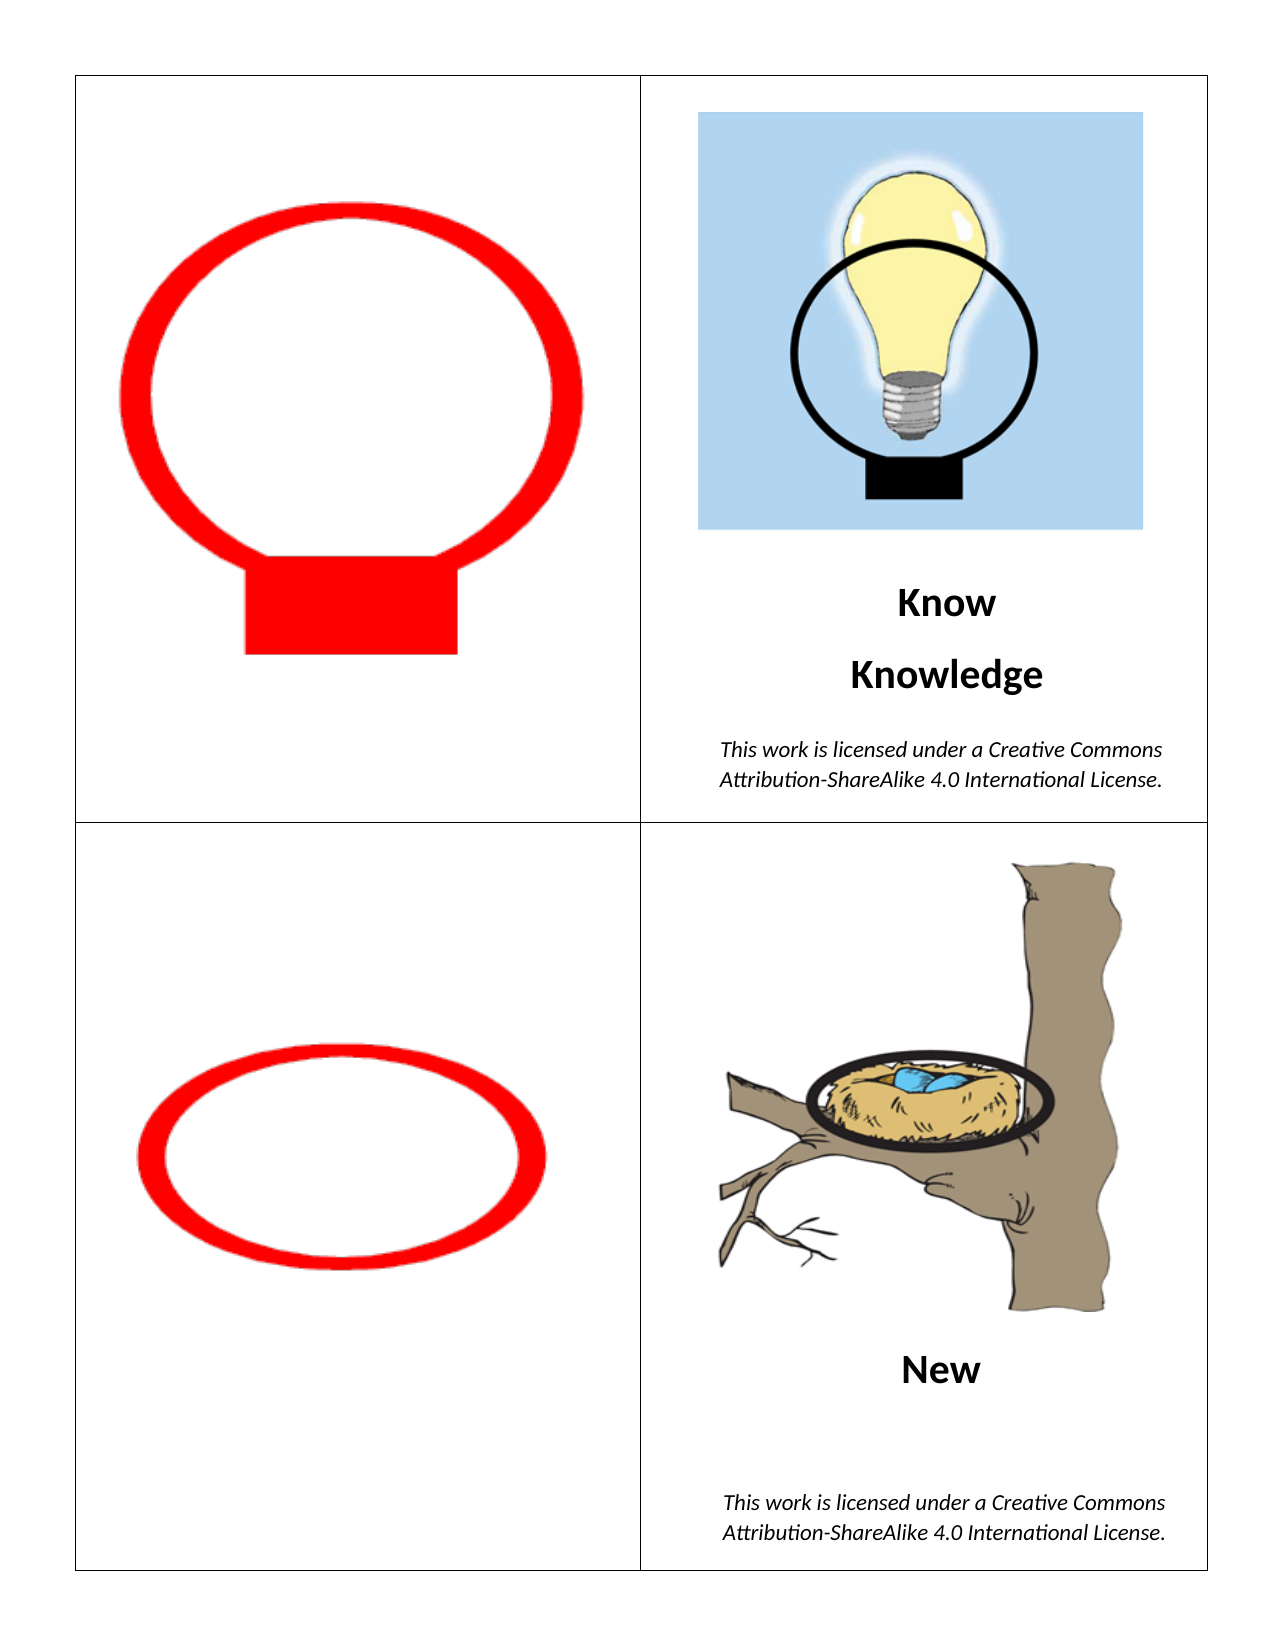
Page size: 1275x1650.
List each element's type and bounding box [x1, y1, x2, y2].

picture [76, 148, 636, 682]
picture [107, 985, 603, 1302]
table_cell [641, 76, 1207, 822]
table_cell [641, 823, 1207, 1569]
picture [697, 112, 1144, 532]
table_cell [76, 76, 640, 822]
picture [694, 853, 1153, 1312]
table_cell [76, 823, 640, 1569]
